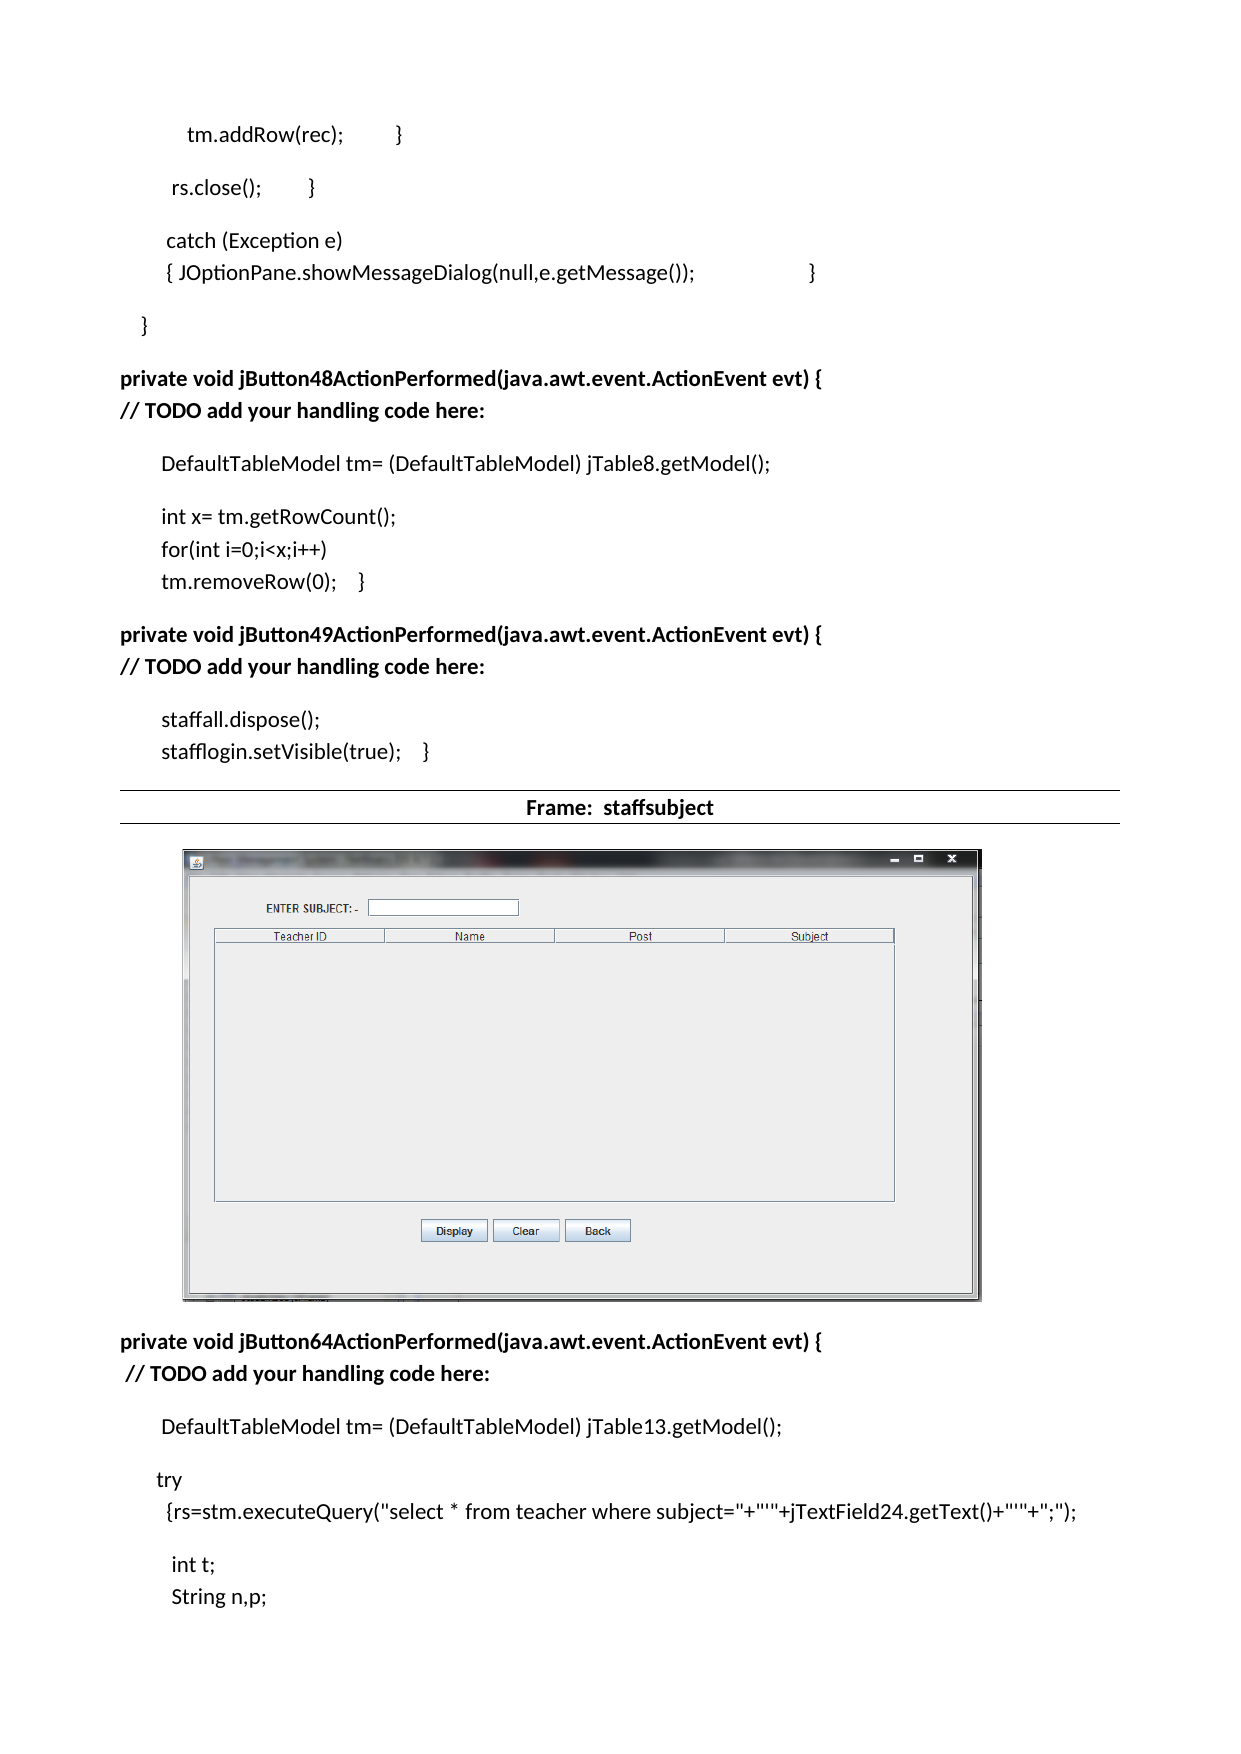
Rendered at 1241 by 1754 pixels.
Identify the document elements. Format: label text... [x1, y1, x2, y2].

text tm.addRow(rec); } [120, 120, 1120, 148]
text staffall.dispose(); stafflogin.setVisible(true); } [120, 705, 1120, 765]
text private void jButton64ActionPerformed(java.awt.event.ActionEvent evt) { // TODO add your handling code here: [120, 1327, 1120, 1387]
text rs.close(); } [120, 173, 1120, 201]
text int x= tm.getRowCount(); for(int i=0;i<x;i++) tm.removeRow(0); } [120, 502, 1120, 595]
text catch (Exception e) { JOptionPane.showMessageDialog(null,e.getMessage()); } [120, 226, 1120, 286]
text DefaultTableModel tm= (DefaultTableModel) jTable13.getModel(); [120, 1412, 1120, 1440]
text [120, 1550, 1120, 1610]
text private void jButton49ActionPerformed(java.awt.event.ActionEvent evt) { // TODO add your handling code here: [120, 620, 1120, 680]
text } [120, 311, 1120, 339]
text try {rs=stm.executeQuery("select * from teacher where subject="+"'"+jTextField24.getText()+"'"+";"); [120, 1465, 1120, 1525]
picture [182, 849, 982, 1302]
text DefaultTableModel tm= (DefaultTableModel) jTable8.getModel(); [120, 449, 1120, 477]
text private void jButton48ActionPerformed(java.awt.event.ActionEvent evt) { // TODO add your handling code here: [120, 364, 1120, 424]
text Frame: staffsubject [120, 791, 1120, 823]
